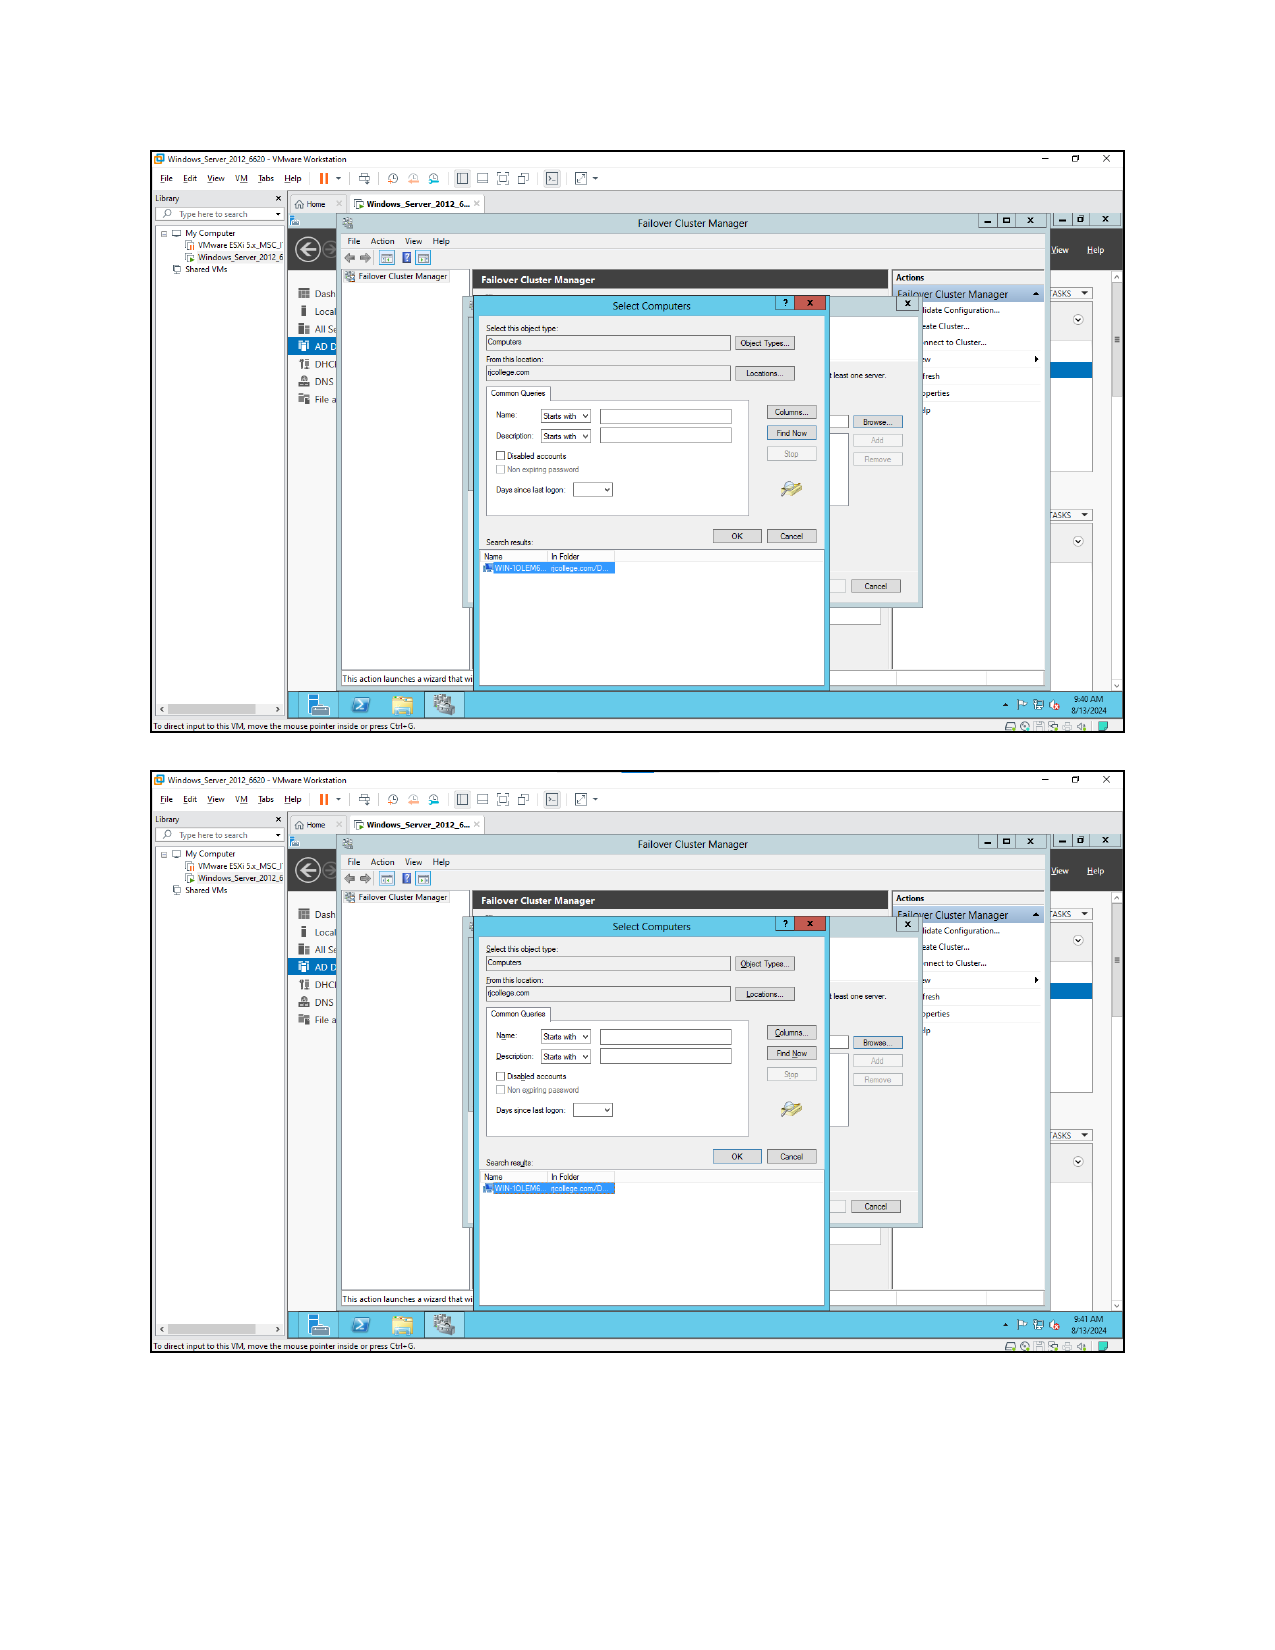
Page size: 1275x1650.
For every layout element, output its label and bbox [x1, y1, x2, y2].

picture [152, 152, 1123, 731]
picture [152, 772, 1123, 1351]
